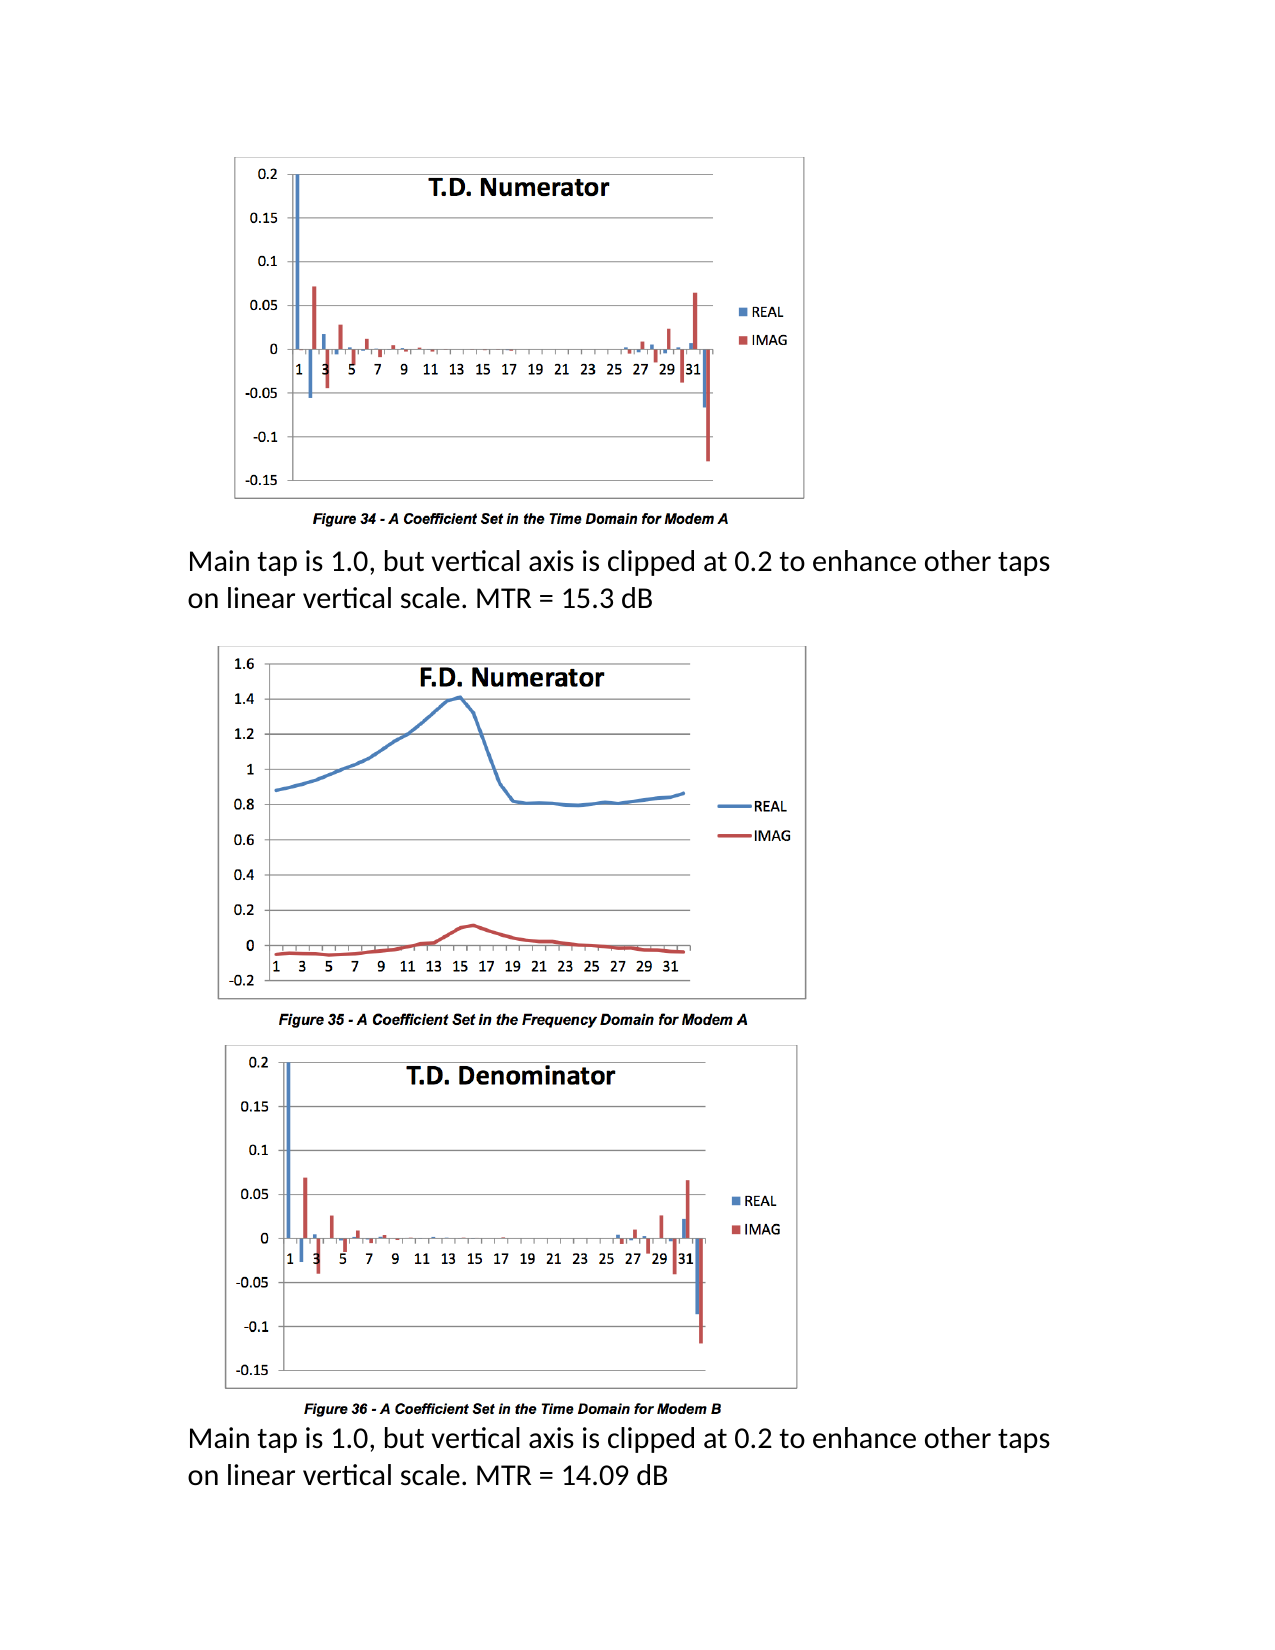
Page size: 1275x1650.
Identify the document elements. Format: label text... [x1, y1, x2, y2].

text Main tap is 1.0, but vertical axis is clipped at 0.2 to enhance other taps on linear vertical scale. MTR = 14.09 dB [187, 1418, 1087, 1493]
picture [187, 641, 844, 1419]
text Main tap is 1.0, but vertical axis is clipped at 0.2 to enhance other taps on linear vertical scale. MTR = 15.3 dB [187, 541, 1087, 616]
picture [187, 150, 848, 541]
